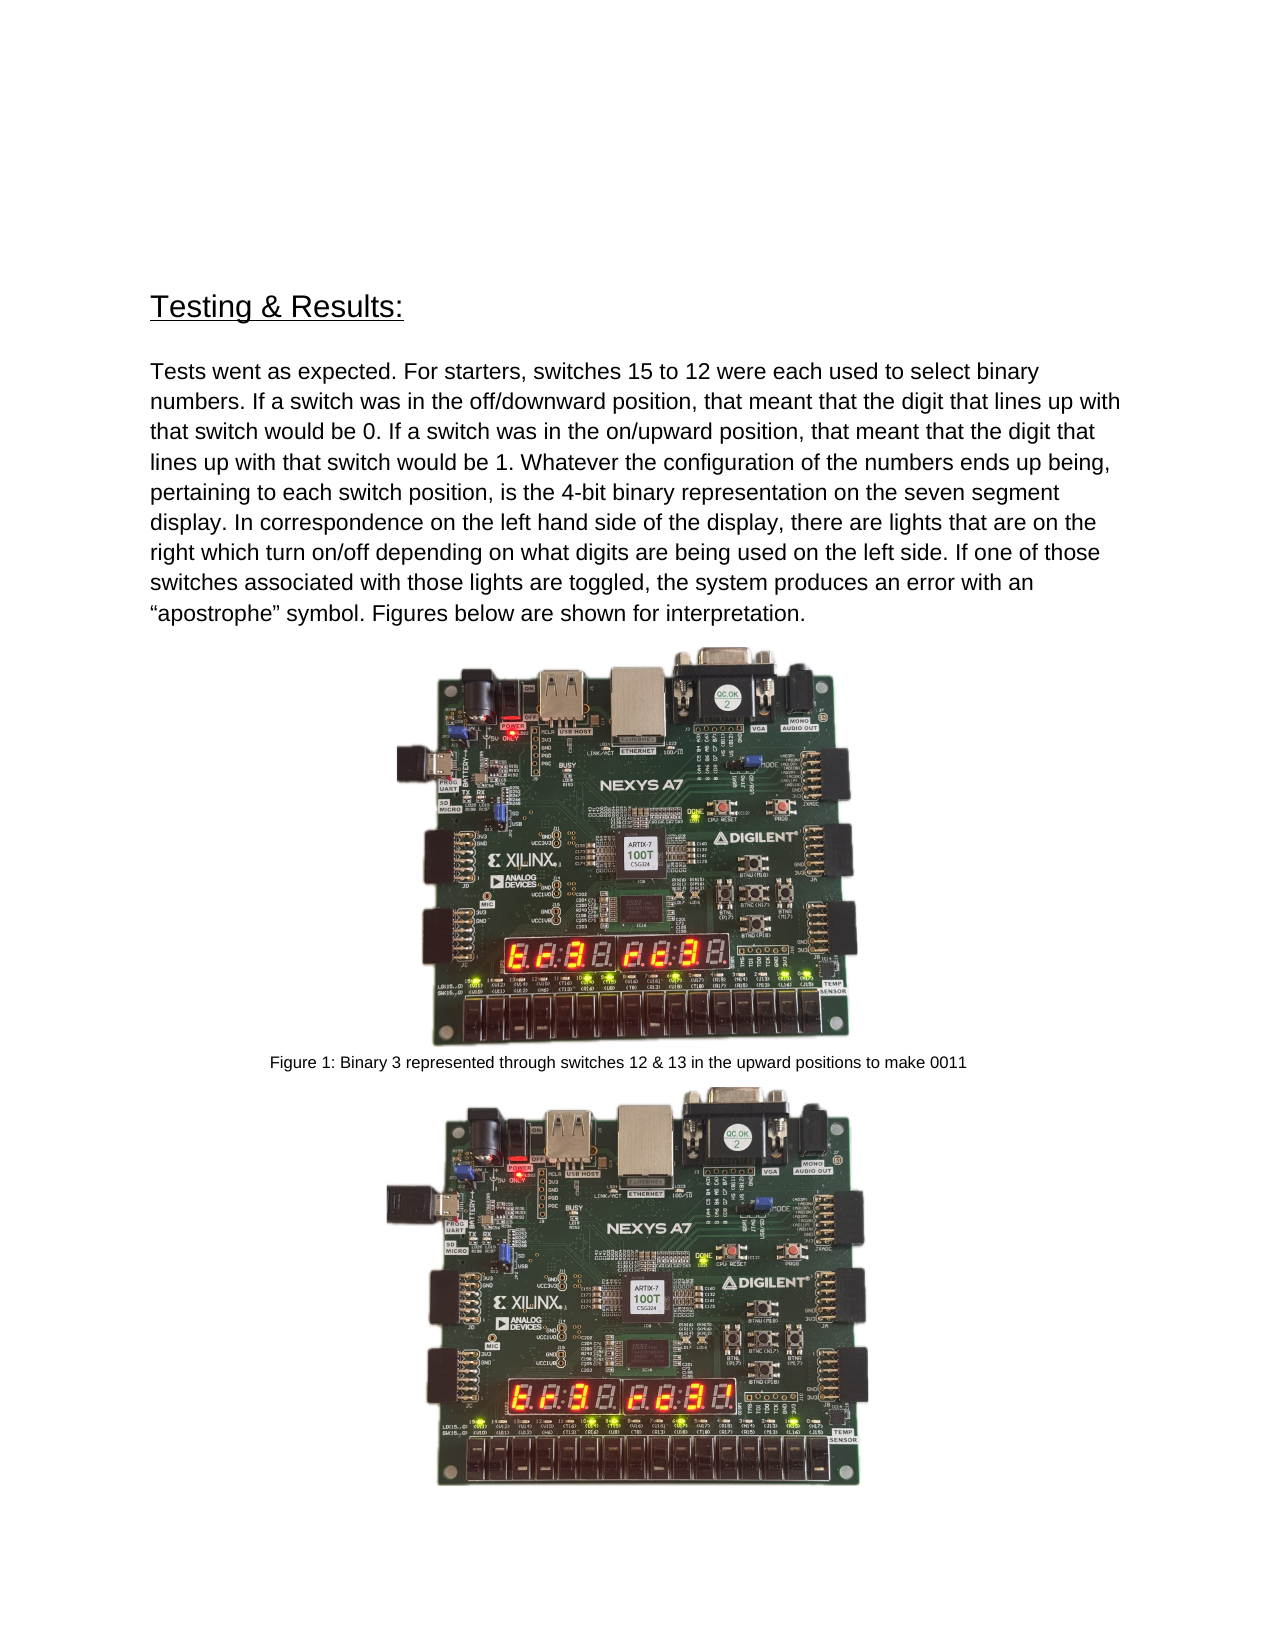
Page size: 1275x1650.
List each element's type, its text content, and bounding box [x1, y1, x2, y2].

picture [386, 1087, 869, 1486]
subtitle Testing & Results: [150, 288, 1125, 324]
picture [396, 647, 858, 1047]
text Figure 1: Binary 3 represented through switches 12 & 13 in the upward positions to make 0011 [150, 1053, 1125, 1072]
text Tests went as expected. For starters, switches 15 to 12 were each used to select binary numbers. If a switch was in the off/downward position, that meant that the digit that lines up with that switch would be 0. If a switch was in the on/upward position, that meant that the digit that lines up with that switch would be 1. Whatever the configuration of the numbers ends up being, pertaining to each switch position, is the 4-bit binary representation on the seven segment display. In correspondence on the left hand side of the display, there are lights that are on the right which turn on/off depending on what digits are being used on the left side. If one of those switches associated with those lights are toggled, the system produces an error with an “apostrophe” symbol. Figures below are shown for interpretation. [150, 358, 1125, 626]
